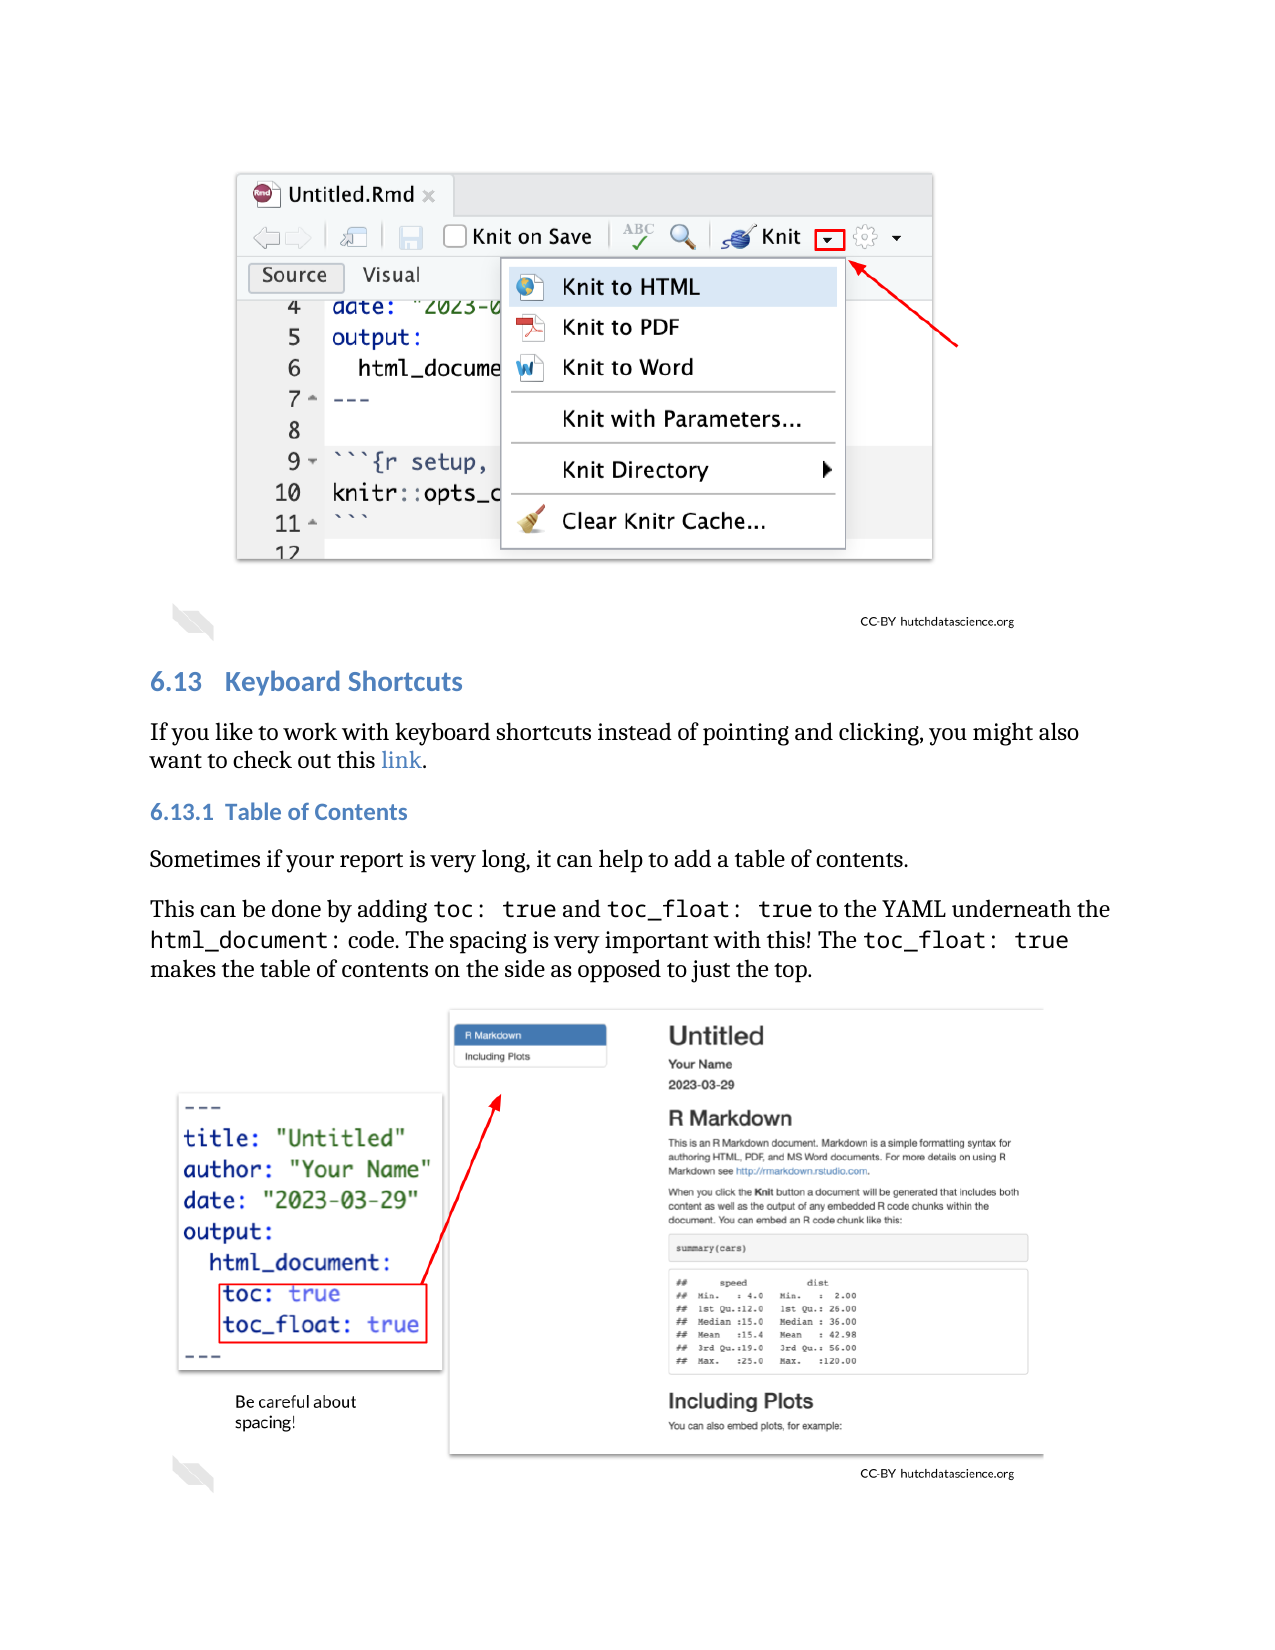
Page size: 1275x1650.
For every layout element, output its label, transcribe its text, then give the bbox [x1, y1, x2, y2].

picture [168, 150, 1044, 643]
text If you like to work with keyboard shortcuts instead of pointing and clicking, you might also want to check out this link. [150, 717, 1125, 775]
text Sometimes if your report is very long, it can help to add a table of contents. [150, 845, 1125, 874]
text This can be done by adding toc: true and toc_float: true to the YAML underneath the html_document: code. The spacing is very important with this! The toc_float: true makes the table of contents on the side as opposed to just the top. [150, 892, 1125, 984]
subtitle 6.13.1 Table of Contents [150, 796, 1125, 826]
subtitle 6.13 Keyboard Shortcuts [150, 663, 1125, 699]
picture [168, 1002, 1044, 1495]
